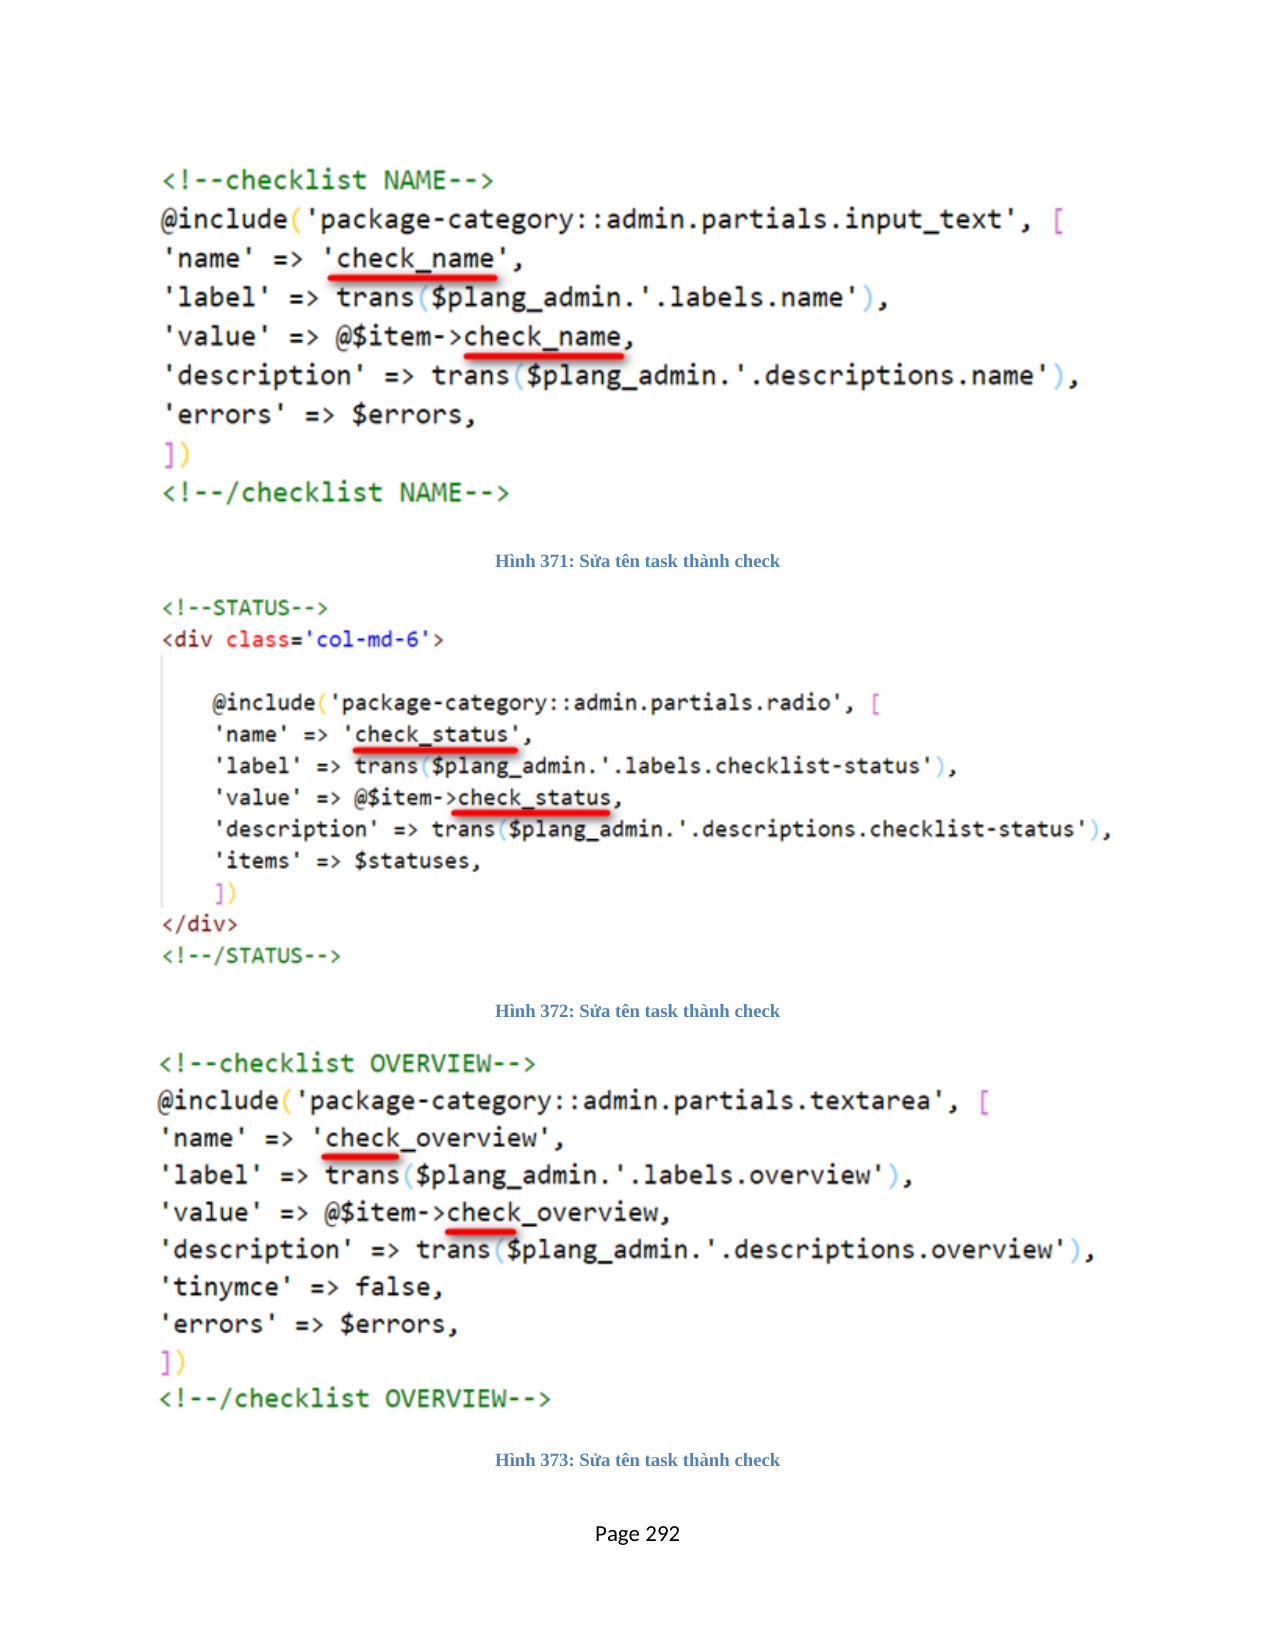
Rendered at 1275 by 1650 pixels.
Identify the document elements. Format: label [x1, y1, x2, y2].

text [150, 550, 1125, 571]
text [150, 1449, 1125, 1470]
picture [150, 592, 1125, 975]
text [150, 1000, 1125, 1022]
picture [150, 150, 1125, 525]
picture [150, 1042, 1125, 1424]
